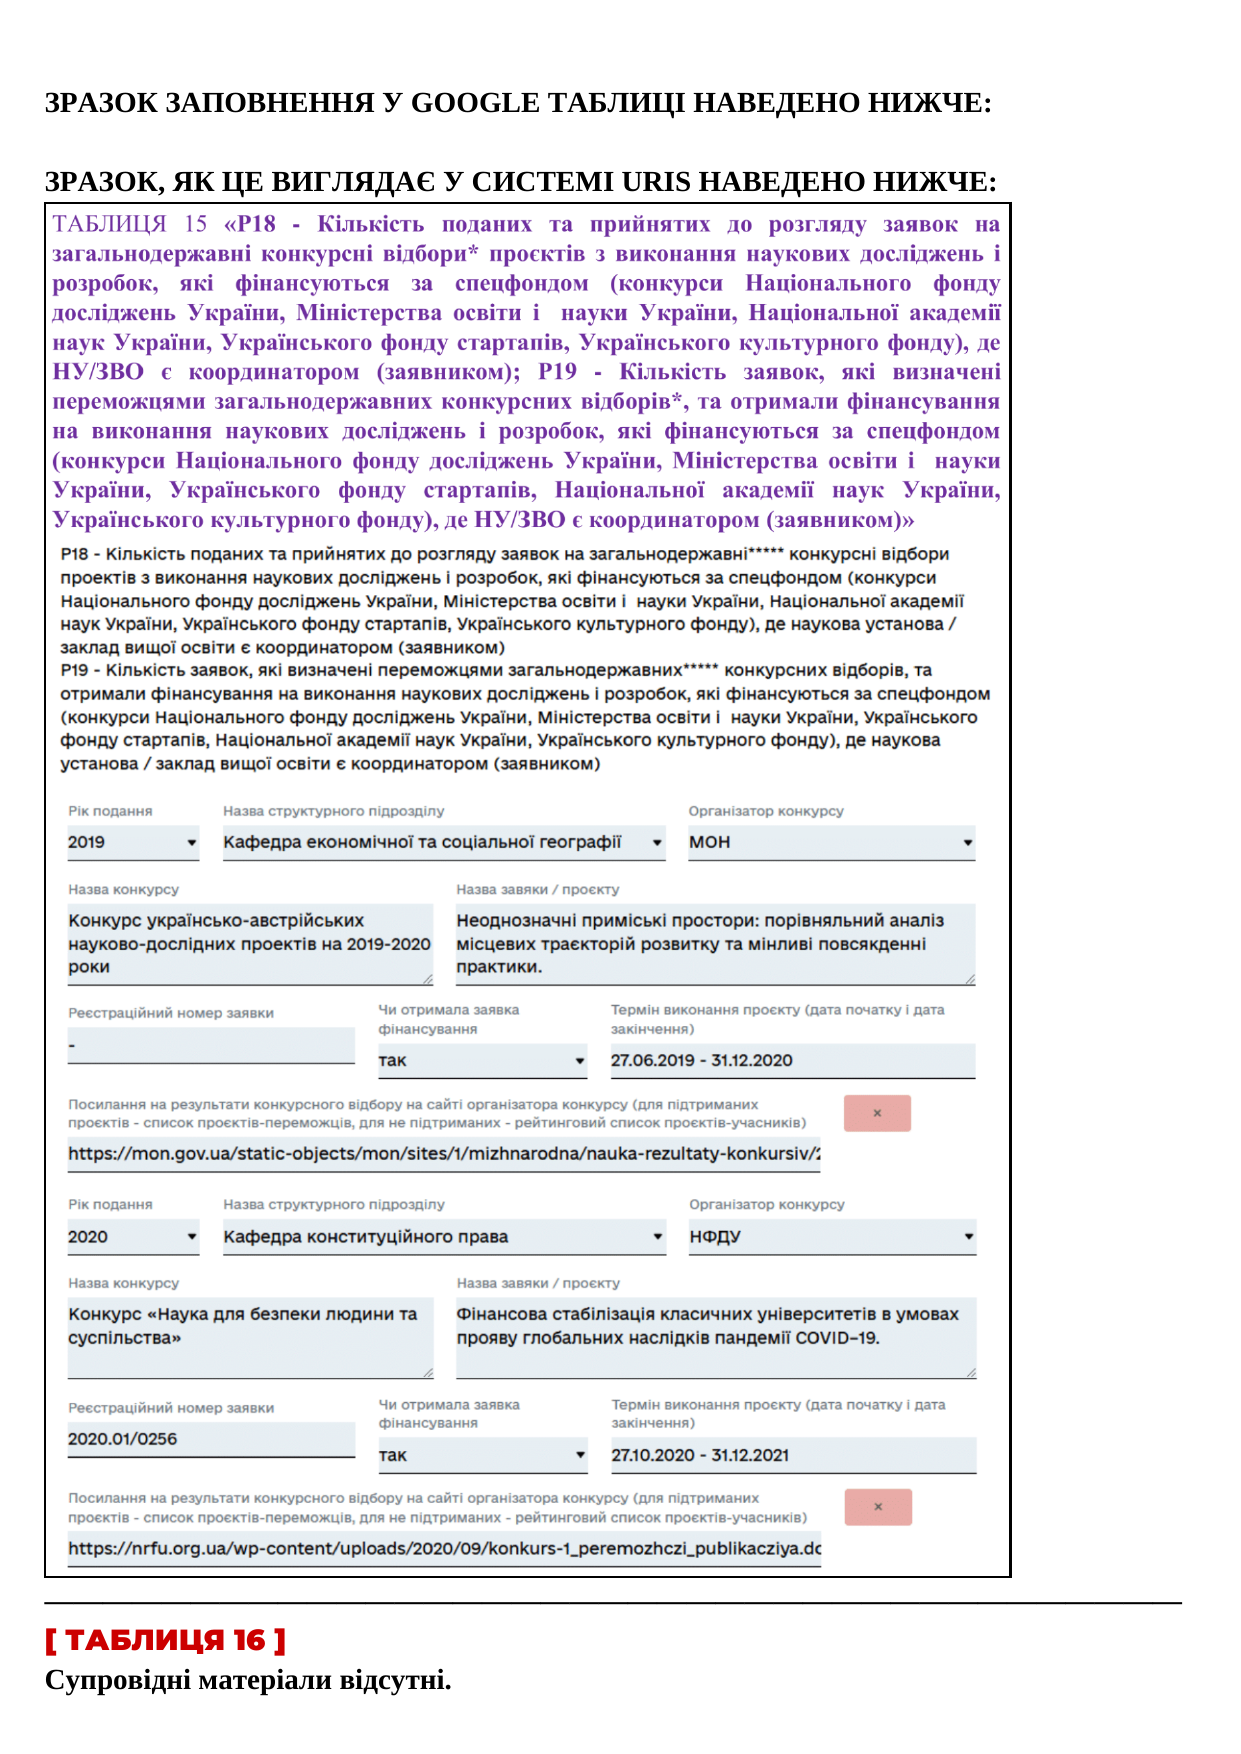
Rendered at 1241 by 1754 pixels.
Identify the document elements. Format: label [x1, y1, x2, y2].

picture [46, 204, 1009, 1576]
text [44, 44, 1209, 1696]
